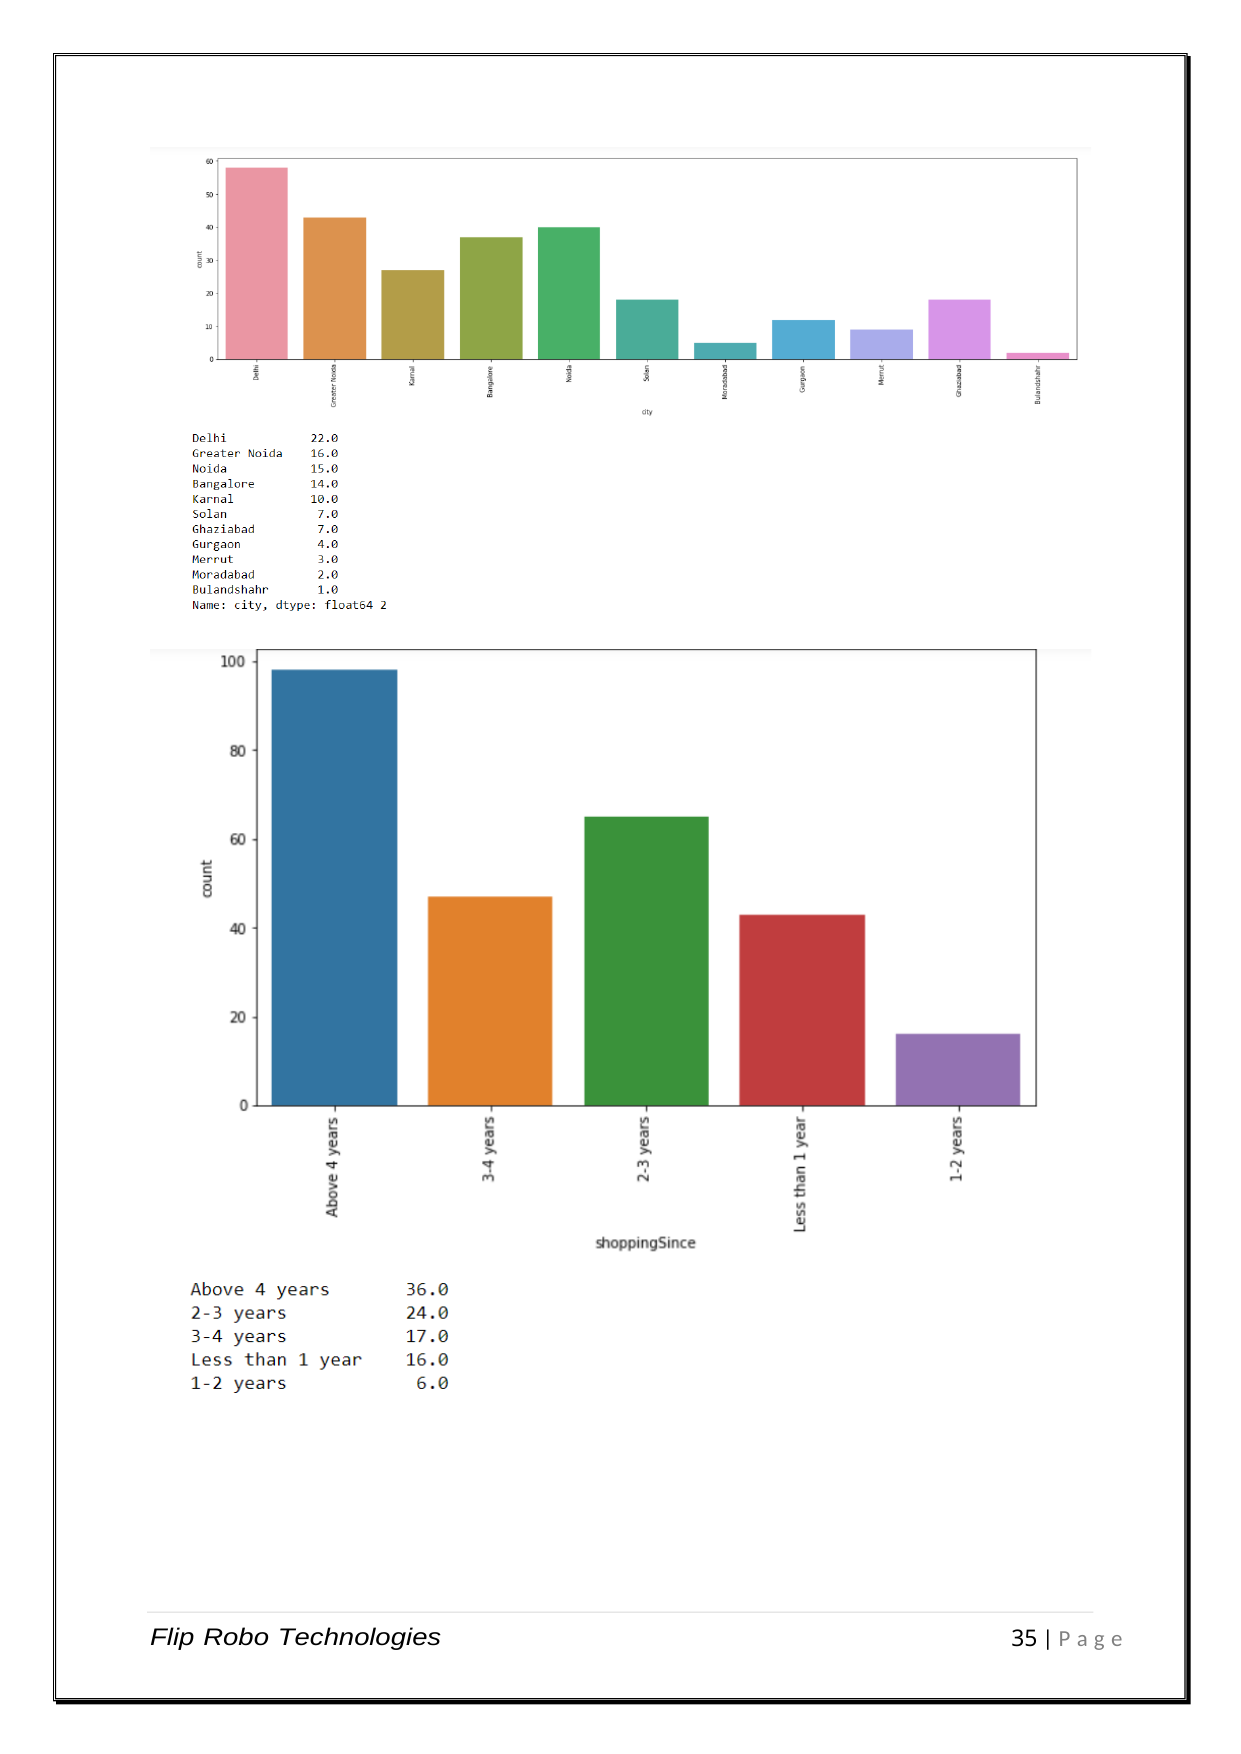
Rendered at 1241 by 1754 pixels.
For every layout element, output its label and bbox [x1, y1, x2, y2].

picture [150, 147, 1092, 611]
picture [150, 649, 1092, 1393]
